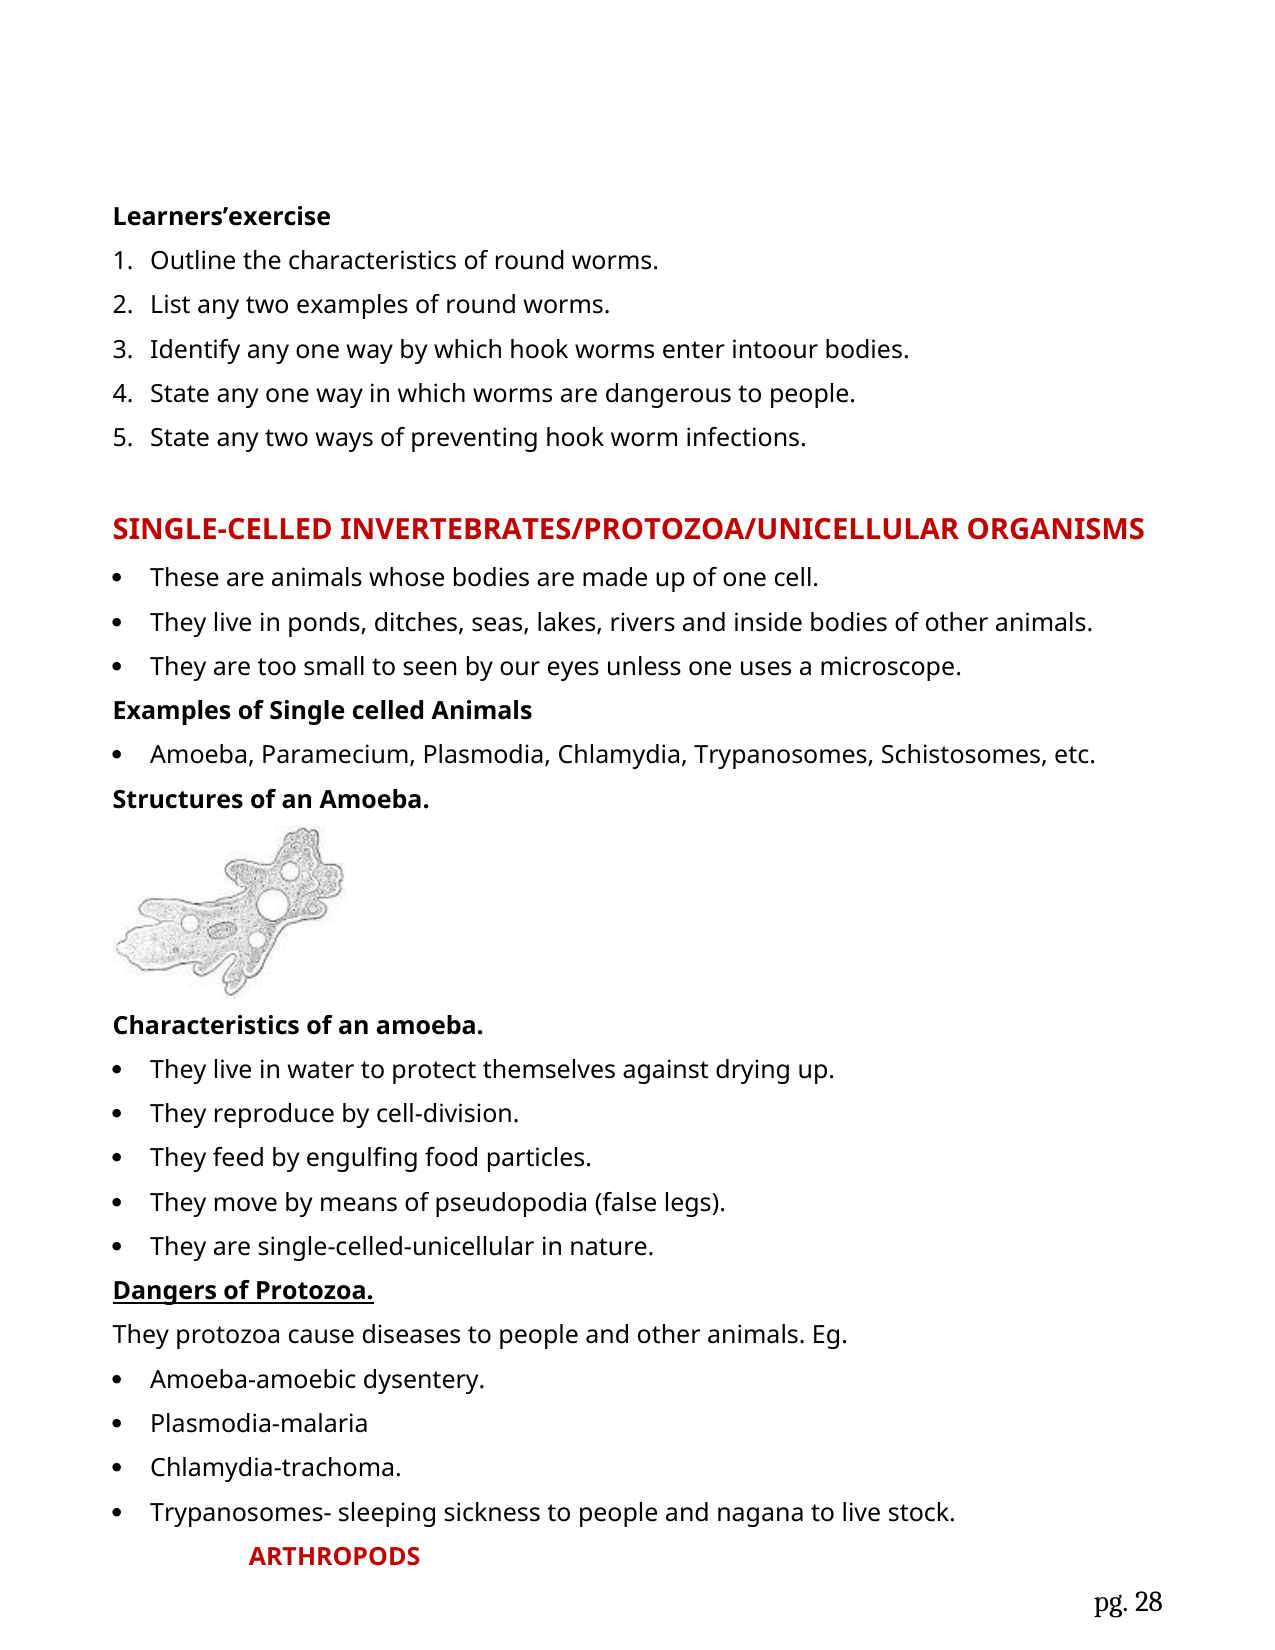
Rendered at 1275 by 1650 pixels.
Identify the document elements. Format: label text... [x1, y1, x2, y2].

list State any one way in which worms are dangerous to people. [112, 376, 1162, 409]
list They feed by engulfing food particles. [112, 1140, 1162, 1174]
list Amoeba, Paramecium, Plasmodia, Chlamydia, Trypanosomes, Schistosomes, etc. [112, 737, 1162, 771]
text Characteristics of an amoeba. [112, 1007, 1162, 1041]
text Structures of an Amoeba. [112, 781, 1162, 815]
list List any two examples of round worms. [112, 287, 1162, 321]
list State any two ways of preventing hook worm infections. [112, 420, 1162, 454]
text Learners’exercise [112, 198, 1162, 232]
list They live in water to protect themselves against drying up. [112, 1052, 1162, 1086]
list They move by means of pseudopodia (false legs). [112, 1184, 1162, 1218]
list Identify any one way by which hook worms enter intoour bodies. [112, 331, 1162, 365]
list Plasmodia-malaria [112, 1406, 1162, 1440]
text ARTHROPODS [112, 1538, 1162, 1573]
text Examples of Single celled Animals [112, 693, 1162, 727]
list They are too small to seen by our eyes unless one uses a microscope. [112, 648, 1162, 682]
list Outline the characteristics of round worms. [112, 243, 1162, 277]
picture [112, 825, 347, 999]
list Trypanosomes- sleeping sickness to people and nagana to live stock. [112, 1494, 1162, 1528]
list They are single-celled-unicellular in nature. [112, 1229, 1162, 1263]
list Amoeba-amoebic dysentery. [112, 1361, 1162, 1396]
text Dangers of Protozoa. [112, 1273, 1162, 1307]
list They live in ponds, ditches, seas, lakes, rivers and inside bodies of other animals. [112, 604, 1162, 638]
list Chlamydia-trachoma. [112, 1450, 1162, 1484]
list They reproduce by cell-division. [112, 1096, 1162, 1130]
text They protozoa cause diseases to people and other animals. Eg. [112, 1317, 1162, 1351]
list These are animals whose bodies are made up of one cell. [112, 560, 1162, 594]
text SINGLE-CELLED INVERTEBRATES/PROTOZOA/UNICELLULAR ORGANISMS [112, 508, 1162, 548]
